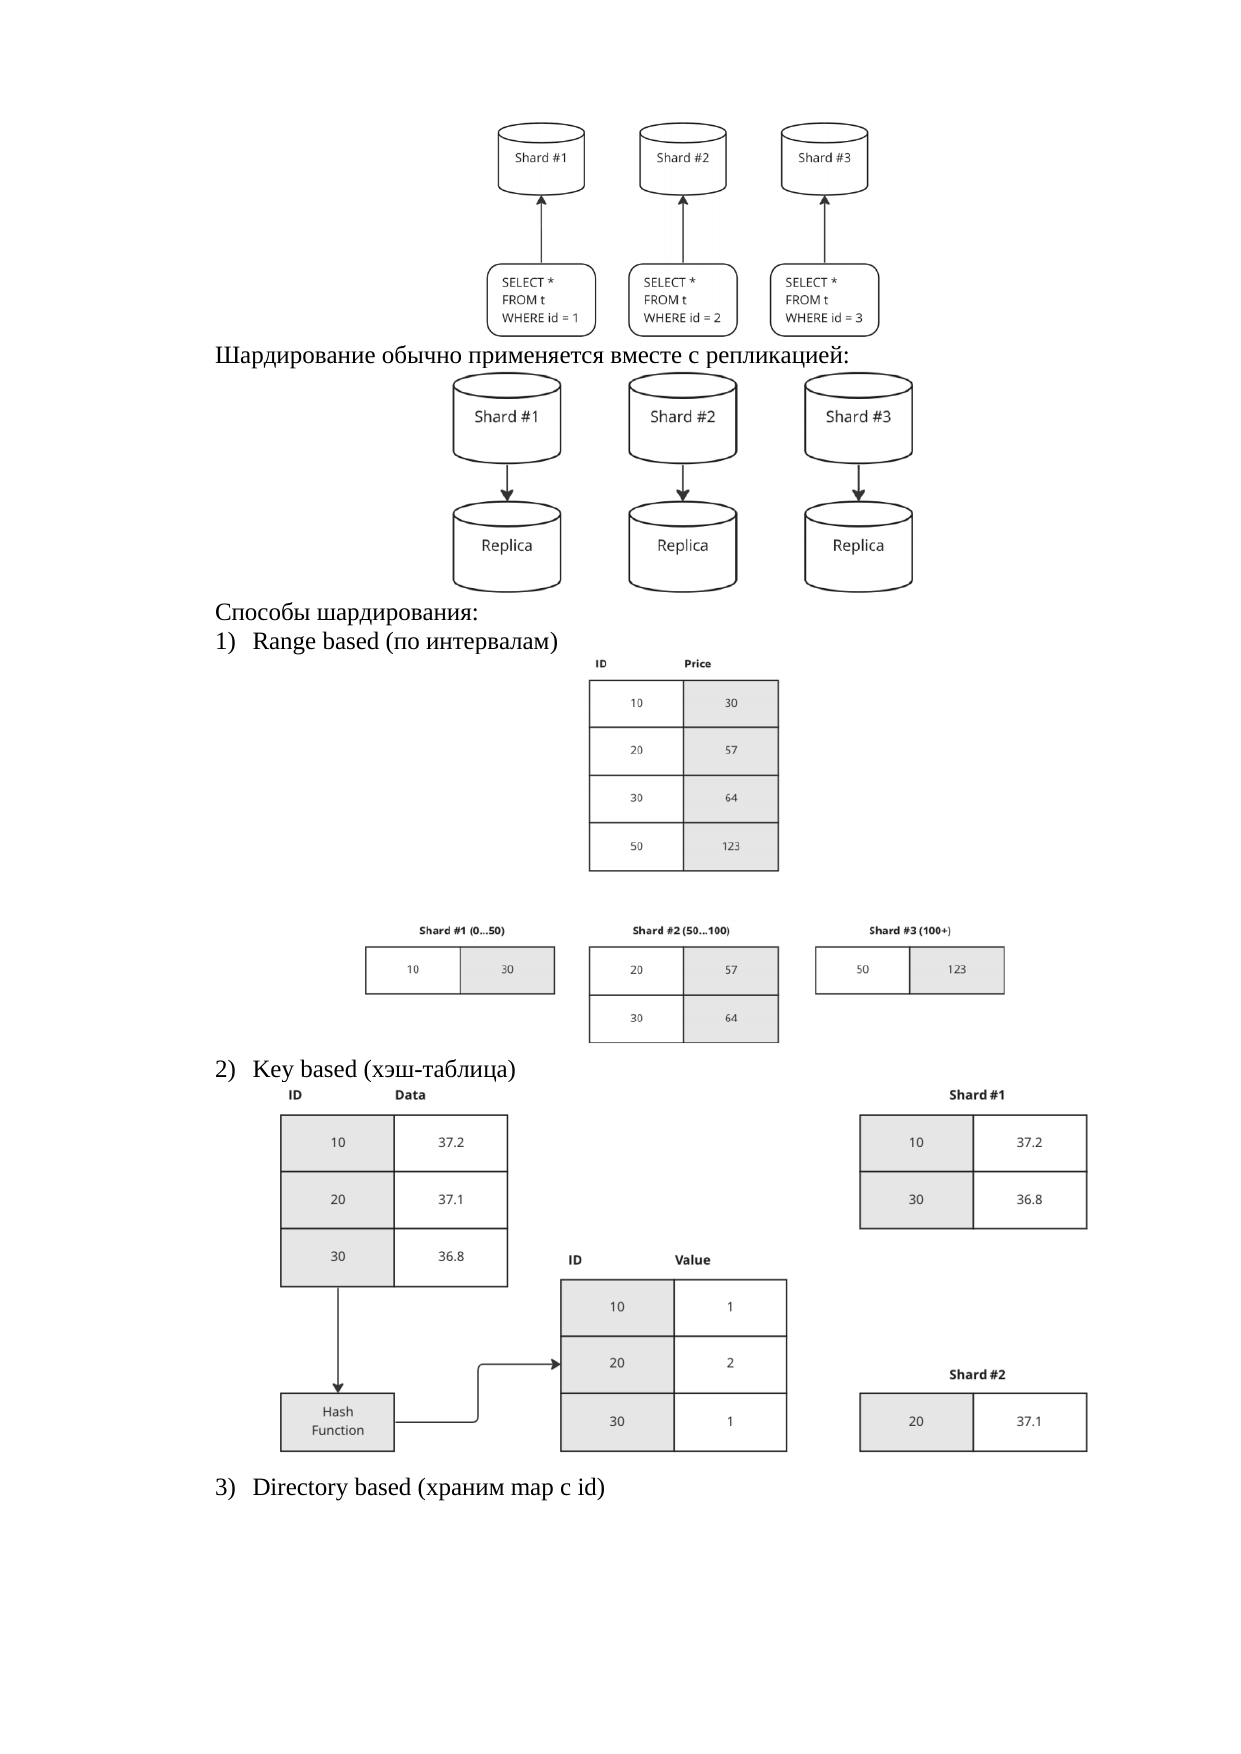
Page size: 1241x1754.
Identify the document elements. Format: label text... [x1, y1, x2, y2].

list Range based (по интервалам) [215, 626, 1152, 655]
list Directory based (храним map с id) [215, 1472, 1152, 1501]
text Шардирование обычно применяется вместе с репликацией: [215, 340, 1152, 369]
picture [277, 1082, 1089, 1473]
list Key based (хэш-таблица) [215, 1054, 1152, 1083]
picture [485, 118, 882, 340]
text Способы шардирования: [215, 597, 1152, 626]
picture [350, 654, 1016, 1054]
picture [448, 368, 919, 598]
